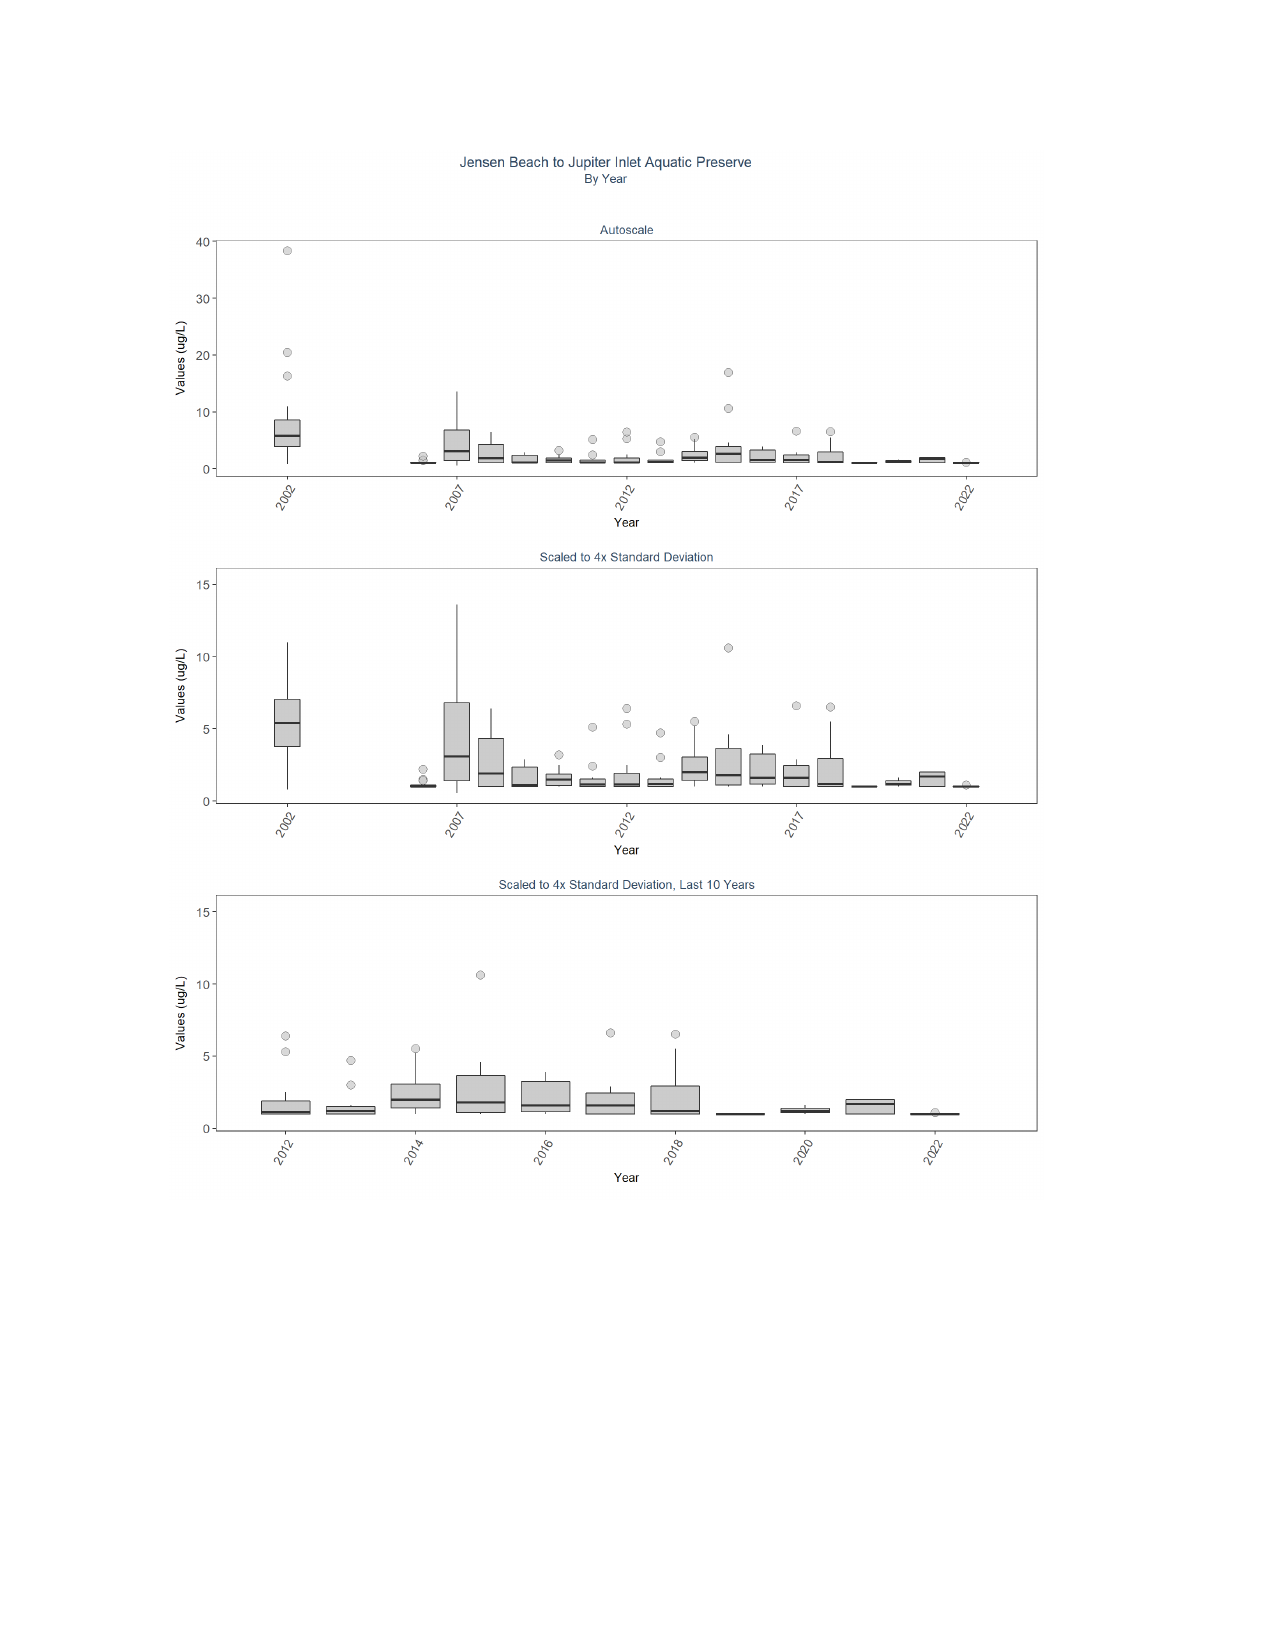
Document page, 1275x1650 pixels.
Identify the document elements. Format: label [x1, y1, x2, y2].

picture [168, 150, 1044, 1200]
